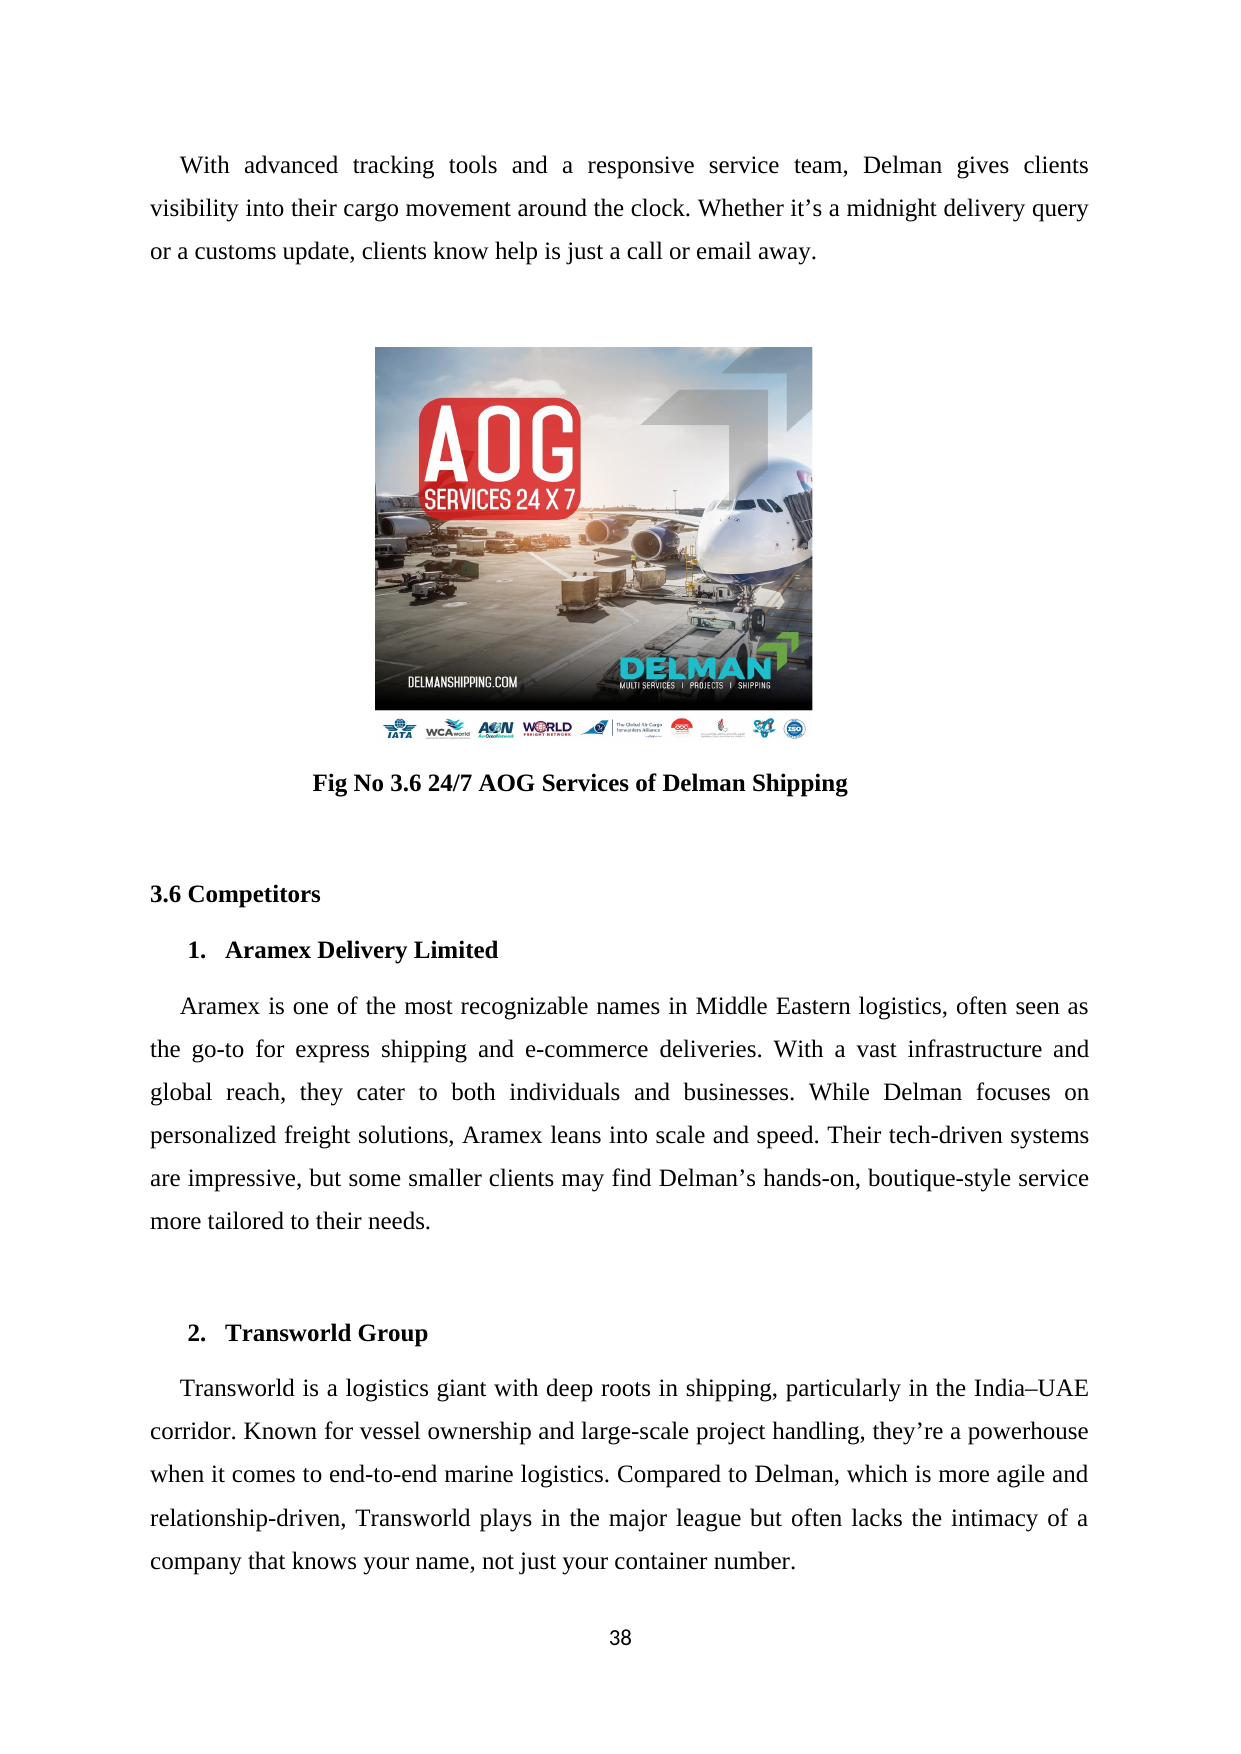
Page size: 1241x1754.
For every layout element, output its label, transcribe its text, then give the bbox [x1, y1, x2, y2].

text Transworld is a logistics giant with deep roots in shipping, particularly in the India–UAE corridor. Known for vessel ownership and large-scale project handling, they’re a powerhouse when it comes to end-to-end marine logistics. Compared to Delman, which is more agile and relationship-driven, Transworld plays in the major league but often lacks the intimacy of a company that knows your name, not just your container number. [150, 1373, 1090, 1574]
list Aramex Delivery Limited [187, 935, 1090, 964]
text With advanced tracking tools and a responsive service team, Delman gives clients visibility into their cargo movement around the clock. Whether it’s a midnight delivery query or a customs update, clients know help is just a call or email away. [150, 150, 1090, 265]
text 3.6 Competitors [150, 879, 1090, 908]
text Fig No 3.6 24/7 AOG Services of Delman Shipping [150, 768, 1090, 797]
list Transworld Group [187, 1318, 1090, 1346]
picture [375, 347, 813, 742]
text Aramex is one of the most recognizable names in Middle Eastern logistics, often seen as the go-to for express shipping and e-commerce deliveries. With a vast infrastructure and global reach, they cater to both individuals and businesses. While Delman focuses on personalized freight solutions, Aramex leans into scale and speed. Their tech-driven systems are impressive, but some smaller clients may find Delman’s hands-on, boutique-style service more tailored to their needs. [150, 991, 1090, 1235]
